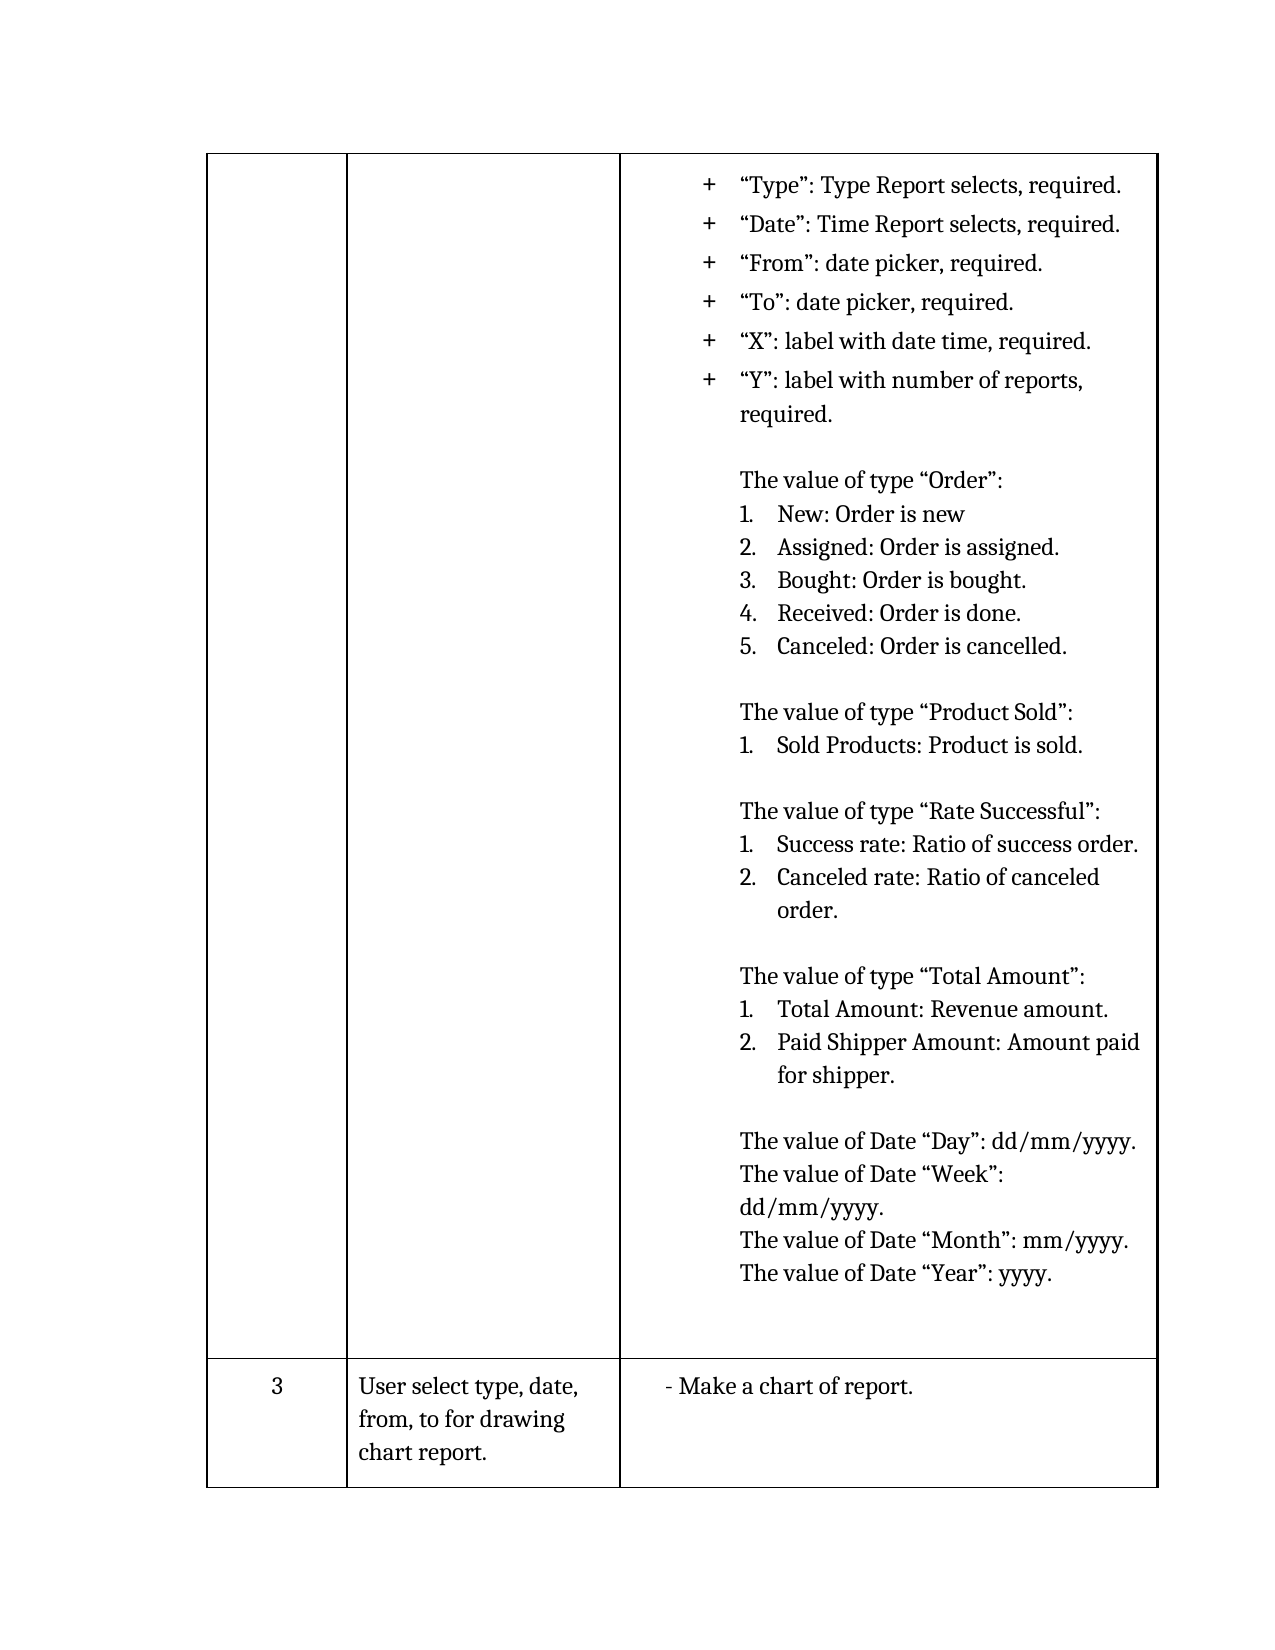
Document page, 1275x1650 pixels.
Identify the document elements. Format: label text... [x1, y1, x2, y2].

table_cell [621, 154, 1156, 1358]
table_cell 3 [208, 1359, 346, 1487]
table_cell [348, 154, 619, 1358]
table_cell User select type, date, from, to for drawing chart report. [348, 1359, 619, 1487]
table_cell 2 [208, 154, 346, 1358]
table_cell - Make a chart of report. [621, 1359, 1156, 1487]
